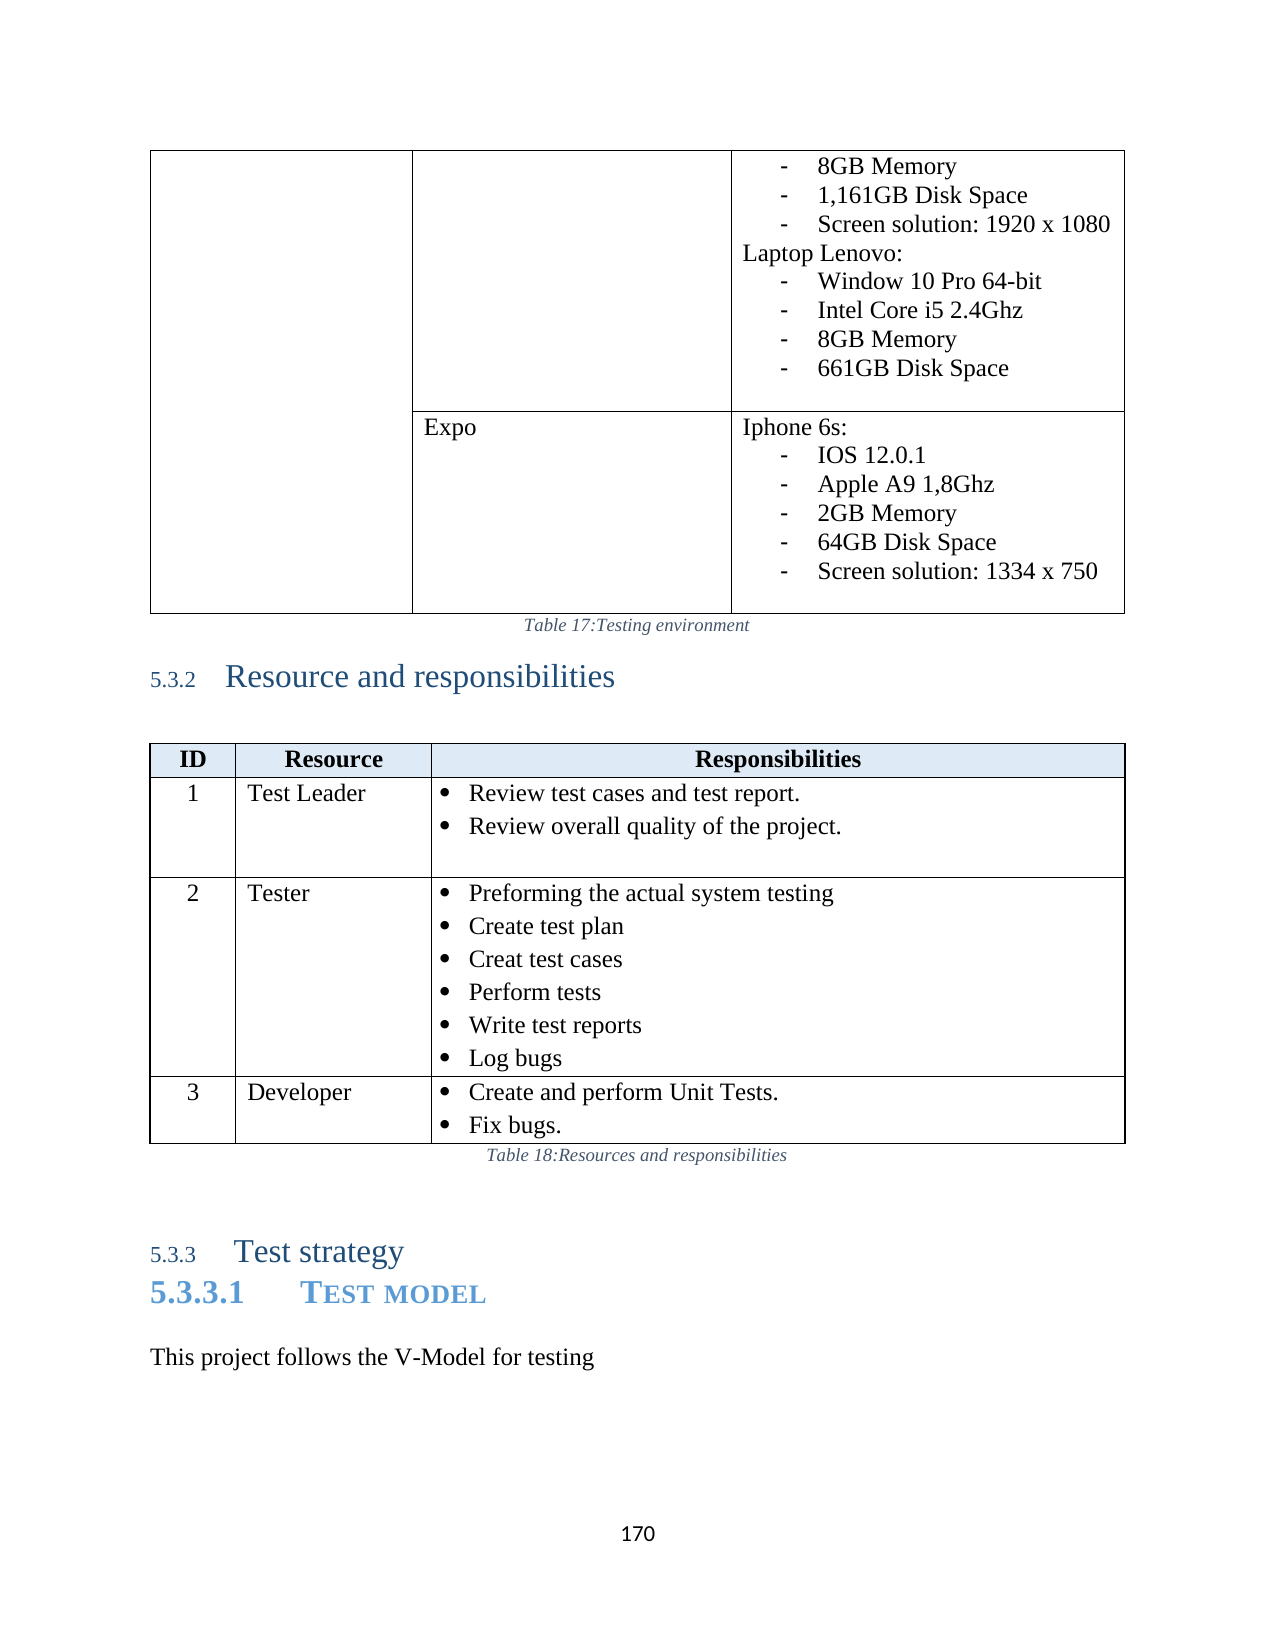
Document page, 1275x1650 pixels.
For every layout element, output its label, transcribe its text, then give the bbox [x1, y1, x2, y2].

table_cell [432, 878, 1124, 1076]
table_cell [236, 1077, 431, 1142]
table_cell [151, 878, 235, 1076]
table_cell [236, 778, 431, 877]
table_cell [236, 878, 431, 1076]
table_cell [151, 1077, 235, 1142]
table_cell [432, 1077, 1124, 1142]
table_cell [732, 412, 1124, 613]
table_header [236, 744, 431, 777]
text Table 17:Testing environment [150, 614, 1125, 636]
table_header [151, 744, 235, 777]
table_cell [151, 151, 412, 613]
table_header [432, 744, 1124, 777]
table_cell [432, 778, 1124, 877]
text Table 18:Resources and responsibilities [150, 1144, 1125, 1165]
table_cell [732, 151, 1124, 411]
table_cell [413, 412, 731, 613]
subtitle Test strategy [150, 1231, 1125, 1269]
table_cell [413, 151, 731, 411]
list Test model [150, 1272, 1125, 1311]
subtitle Resource and responsibilities [150, 657, 1125, 695]
text This project follows the V-Model for testing [150, 1342, 1125, 1370]
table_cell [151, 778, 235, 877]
